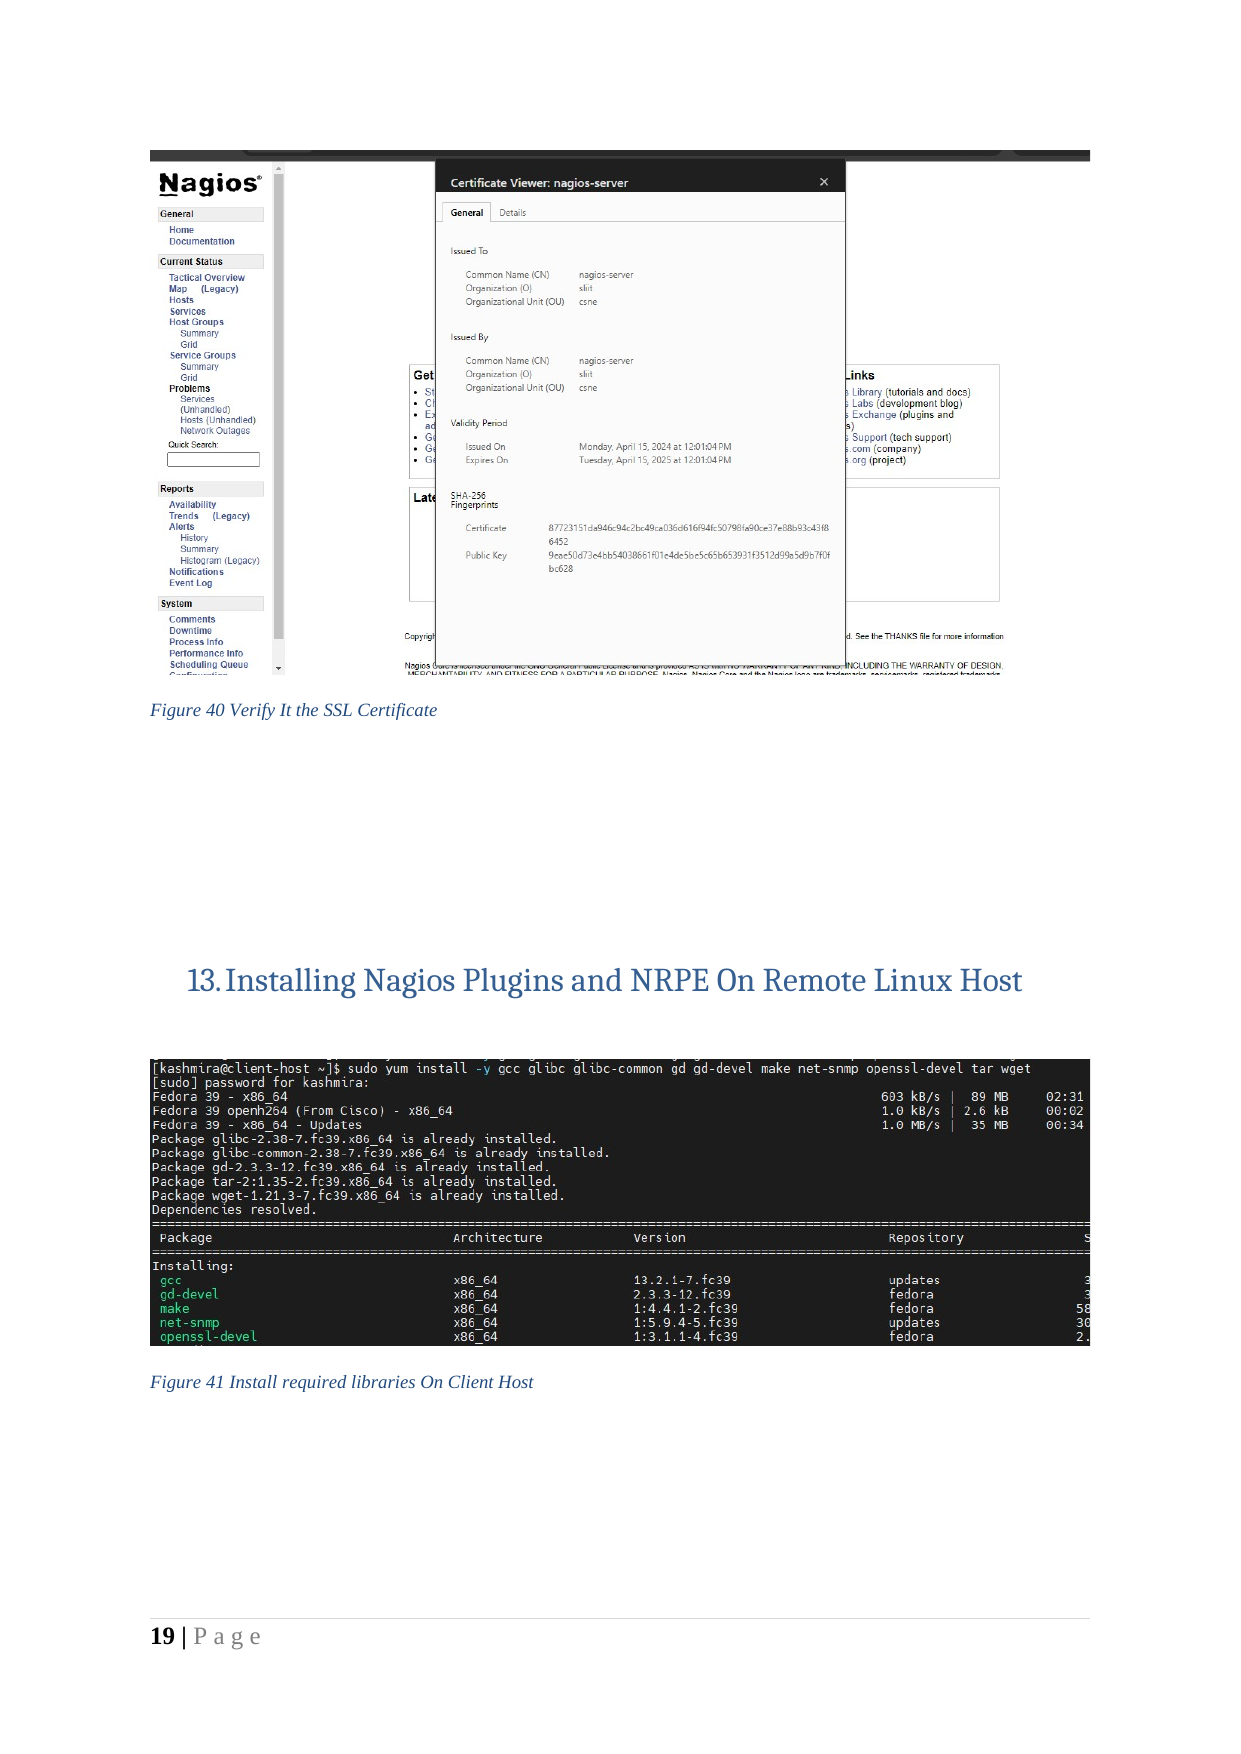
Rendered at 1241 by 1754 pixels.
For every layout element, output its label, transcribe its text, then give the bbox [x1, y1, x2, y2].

picture [150, 150, 1091, 675]
text Figure 40 Verify It the SSL Certificate [150, 699, 1090, 721]
text Figure 41 Install required libraries On Client Host [150, 1371, 1090, 1392]
picture [150, 1059, 1091, 1346]
subtitle Installing Nagios Plugins and NRPE On Remote Linux Host [187, 961, 1090, 1000]
